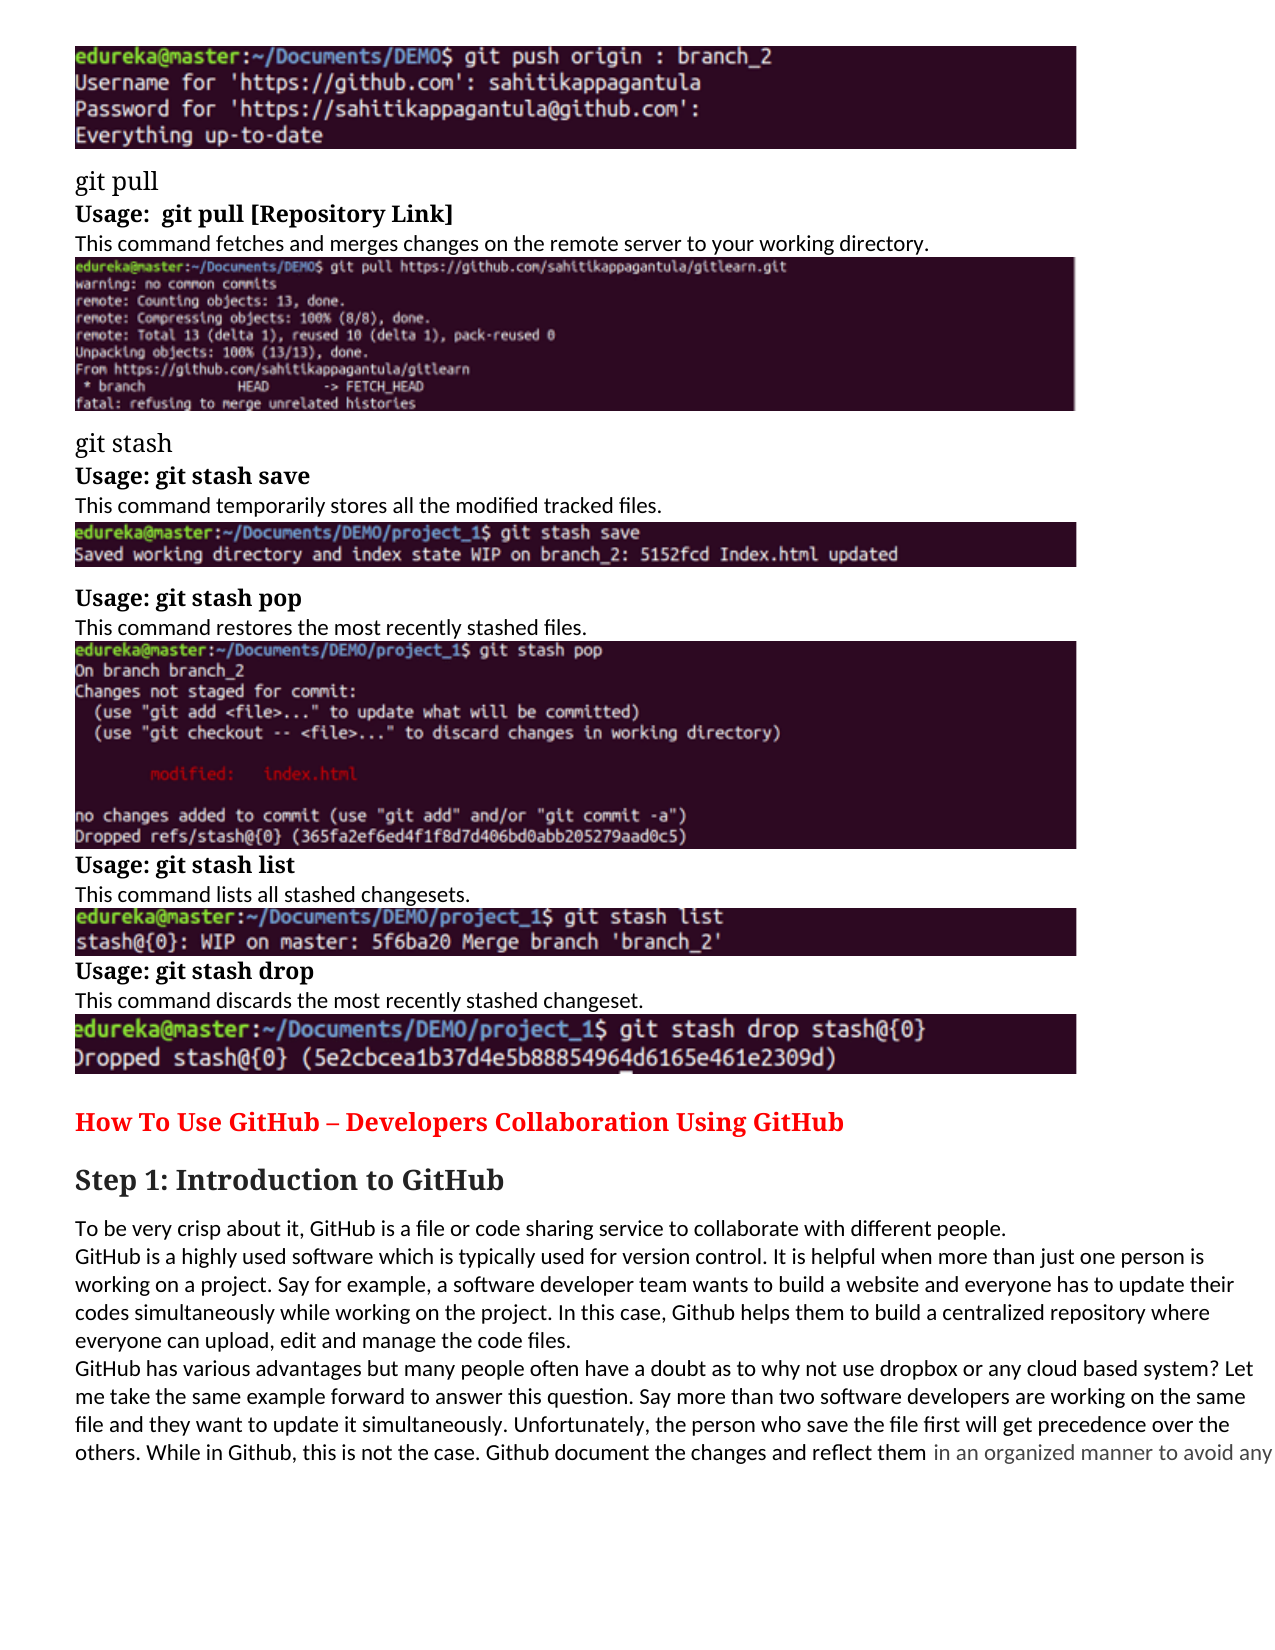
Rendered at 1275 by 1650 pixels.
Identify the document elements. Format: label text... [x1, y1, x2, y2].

picture [75, 257, 1077, 411]
text git pull [75, 164, 1275, 198]
text git stash [75, 426, 1275, 460]
text This command temporarily stores all the modified tracked files. [75, 491, 1275, 519]
text This command restores the most recently stashed files. [75, 613, 1275, 641]
subtitle How To Use GitHub – Developers Collaboration Using GitHub [75, 1105, 1275, 1139]
text To be very crisp about it, GitHub is a file or code sharing service to collaborate with different people. [75, 1214, 1275, 1242]
text Usage: git stash pop [75, 582, 1275, 613]
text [75, 1354, 1275, 1466]
text This command fetches and merges changes on the remote server to your working directory. [75, 229, 1275, 257]
text This command lists all stashed changesets. [75, 880, 1275, 908]
picture [75, 522, 1077, 567]
picture [75, 1014, 1077, 1074]
picture [75, 641, 1077, 849]
text GitHub is a highly used software which is typically used for version control. It is helpful when more than just one person is working on a project. Say for example, a software developer team wants to build a website and everyone has to update their codes simultaneously while working on the project. In this case, Github helps them to build a centralized repository where everyone can upload, edit and manage the code files. [75, 1242, 1275, 1354]
picture [75, 46, 1077, 149]
picture [75, 908, 1077, 956]
text Usage: git pull [Repository Link] [75, 198, 1275, 229]
text Usage: git stash drop [75, 955, 1275, 986]
text Usage: git stash list [75, 849, 1275, 880]
text Usage: git stash save [75, 460, 1275, 491]
subtitle Step 1: Introduction to GitHub [75, 1160, 1275, 1198]
text This command discards the most recently stashed changeset. [75, 986, 1275, 1014]
